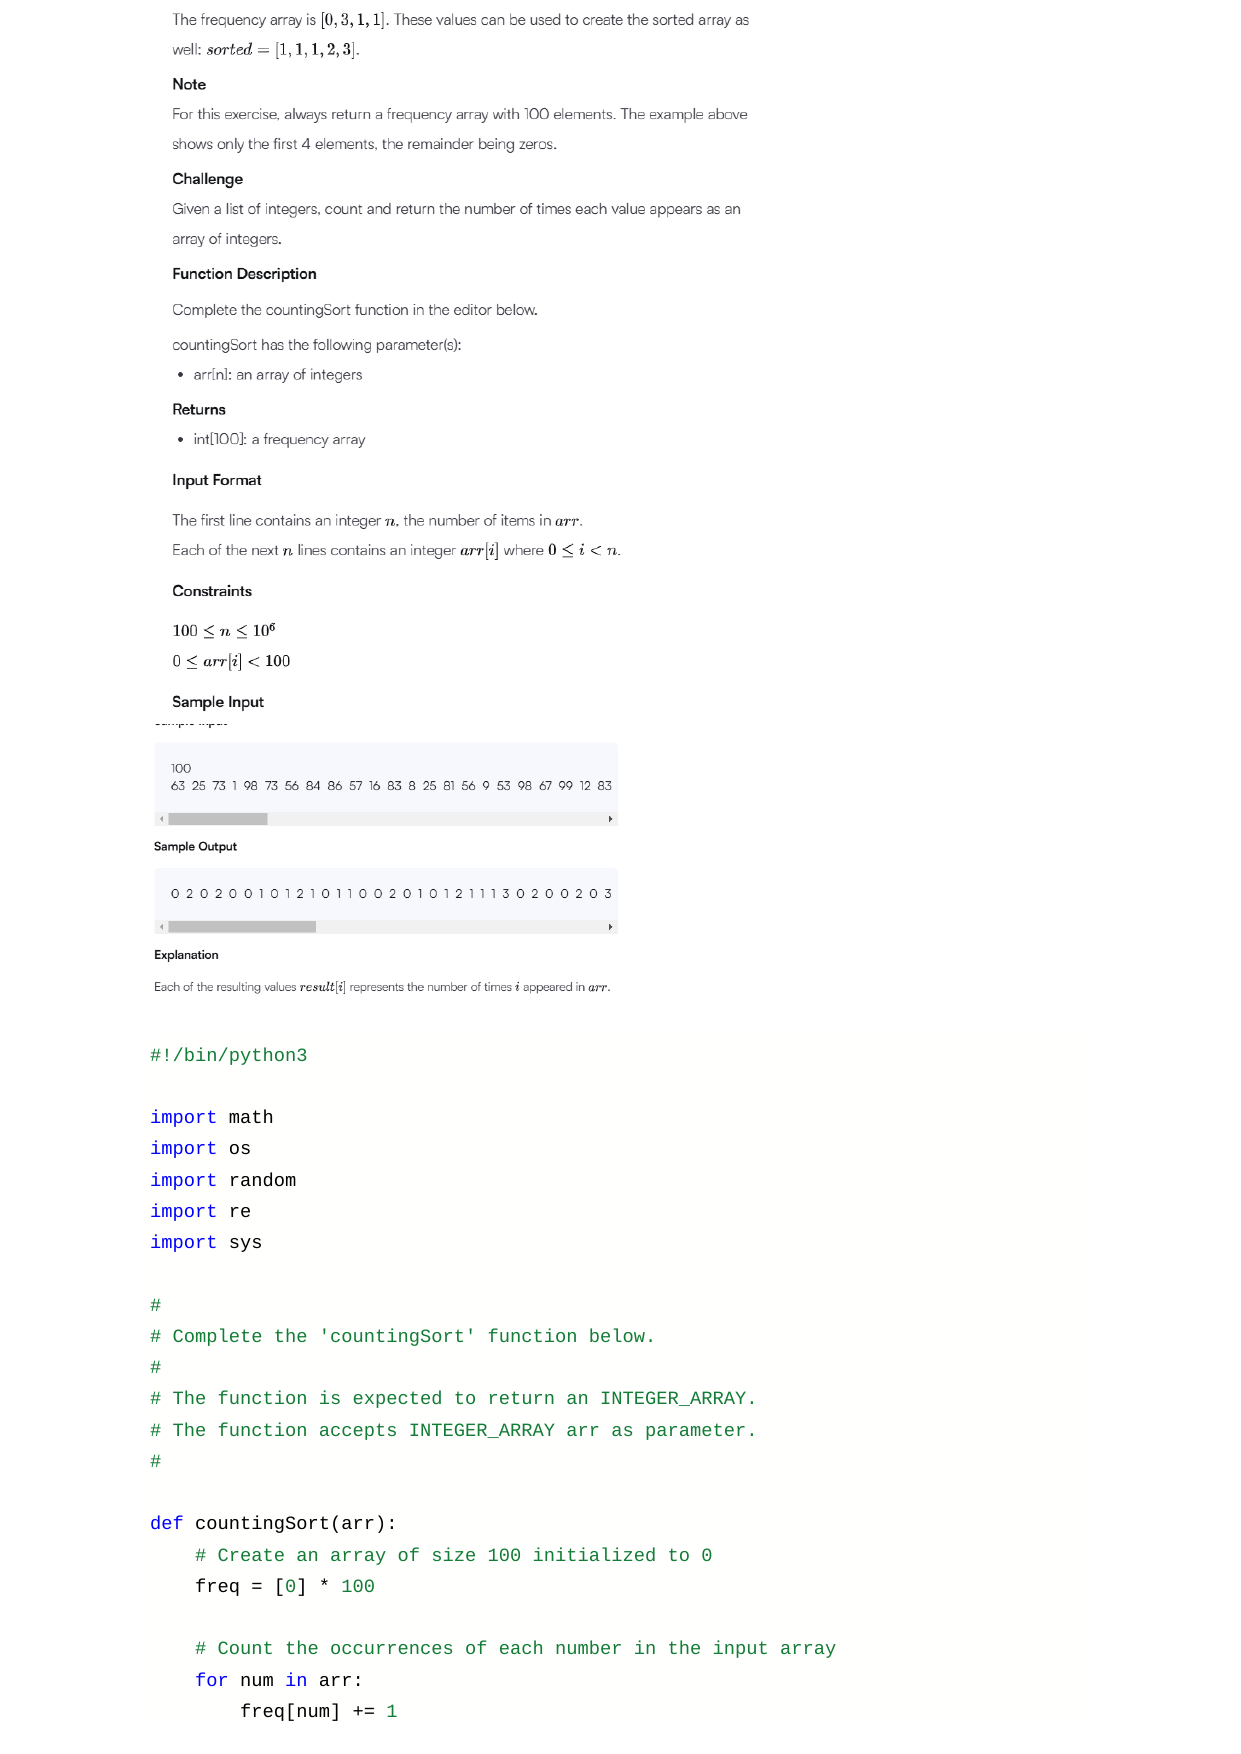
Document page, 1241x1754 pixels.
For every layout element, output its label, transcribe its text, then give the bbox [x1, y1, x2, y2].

picture [150, 2, 778, 723]
text import random [150, 1160, 1090, 1192]
text #!/bin/python3 [150, 1035, 1090, 1067]
text # [150, 1442, 1090, 1473]
text import re [150, 1192, 1090, 1223]
text def countingSort(arr): [150, 1504, 1090, 1535]
text import math [150, 1098, 1090, 1129]
text # Complete the 'countingSort' function below. [150, 1317, 1090, 1348]
text import sys [150, 1223, 1090, 1254]
picture [150, 724, 629, 1017]
text freq = [0] * 100 [150, 1567, 1090, 1598]
text # Create an array of size 100 initialized to 0 [150, 1535, 1090, 1567]
text for num in arr: [150, 1660, 1090, 1692]
text # The function is expected to return an INTEGER_ARRAY. [150, 1379, 1090, 1410]
text # Count the occurrences of each number in the input array [150, 1629, 1090, 1660]
text import os [150, 1129, 1090, 1160]
text freq[num] += 1 [150, 1692, 1090, 1723]
text # [150, 1285, 1090, 1317]
text # The function accepts INTEGER_ARRAY arr as parameter. [150, 1410, 1090, 1442]
text # [150, 1348, 1090, 1379]
